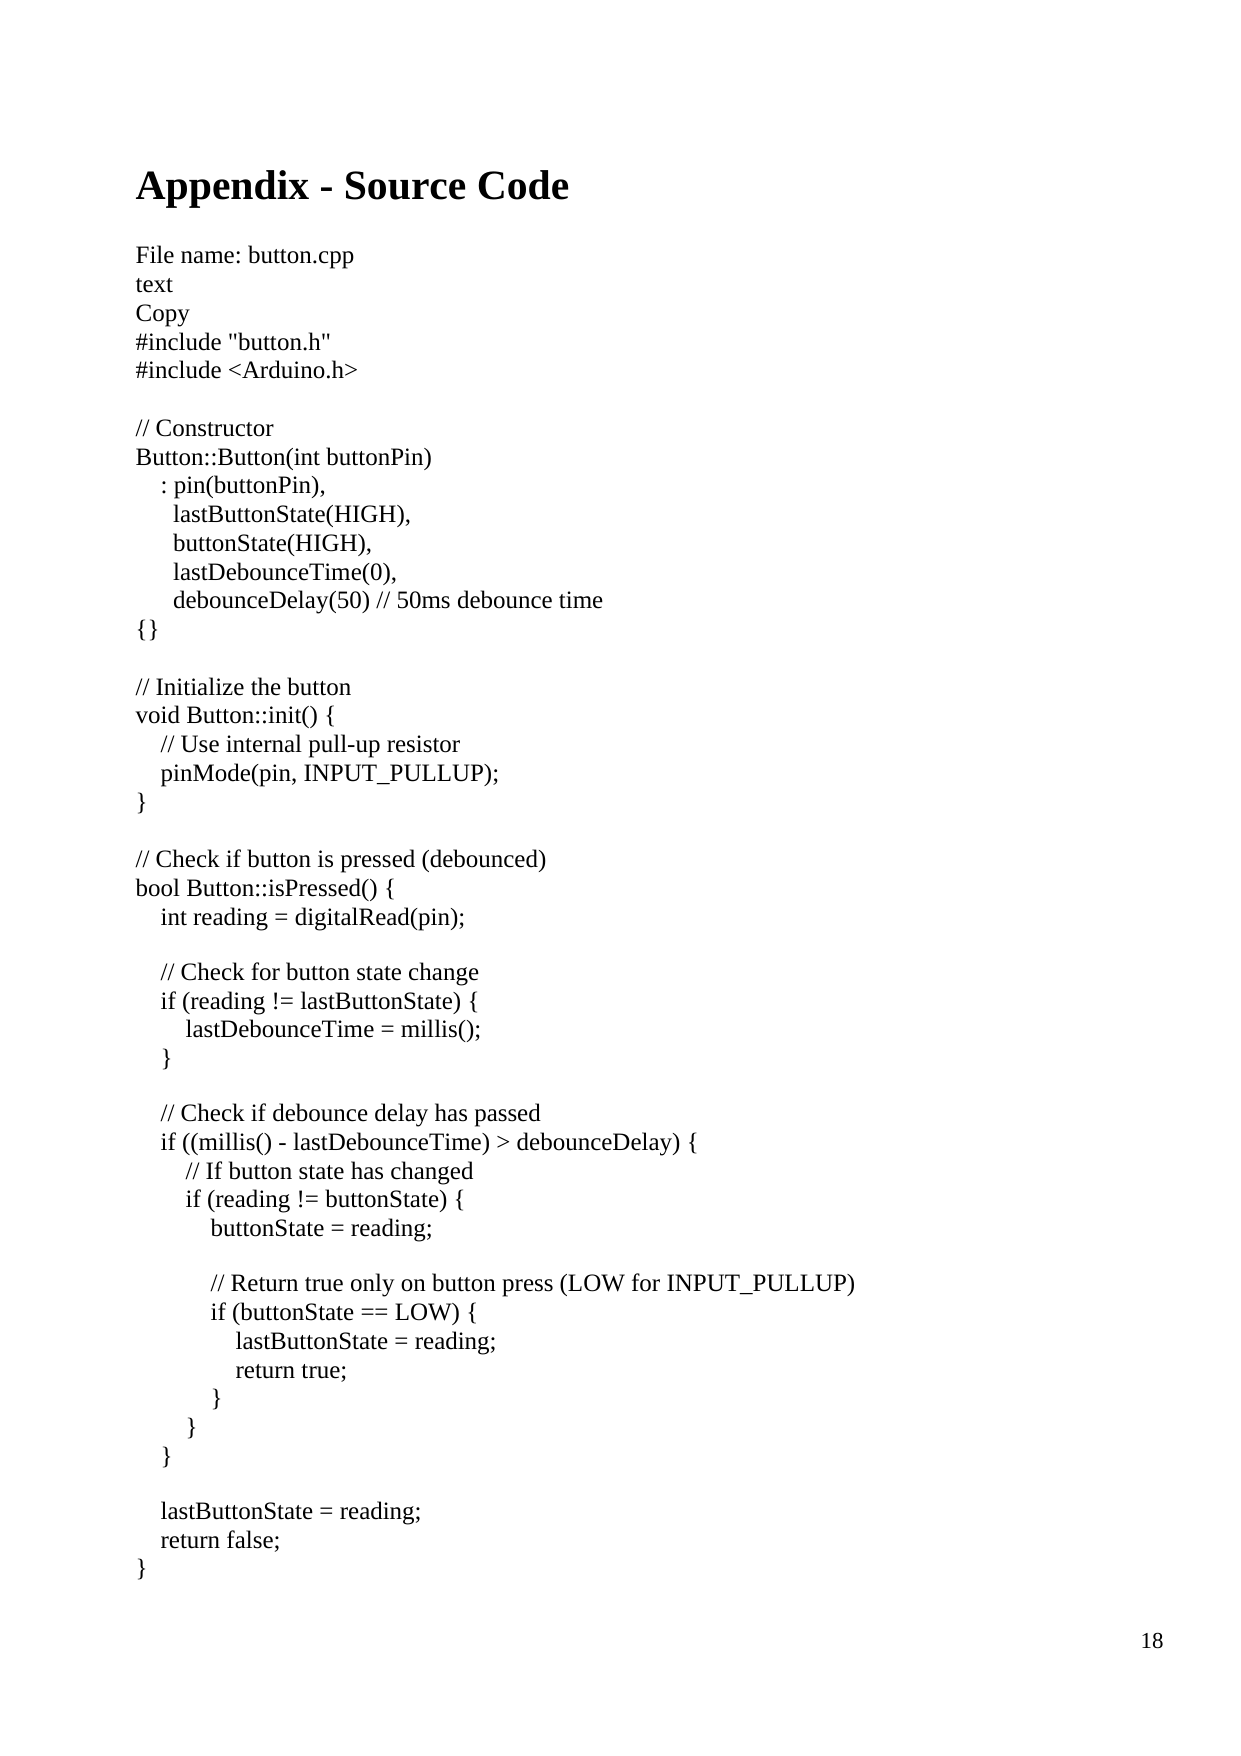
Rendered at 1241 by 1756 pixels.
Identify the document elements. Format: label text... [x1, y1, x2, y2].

text // Constructor [135, 413, 1163, 442]
text } [135, 1412, 1163, 1441]
text // Check for button state change [135, 957, 1163, 986]
text {} [135, 614, 1163, 643]
text if (reading != buttonState) { [135, 1184, 1163, 1213]
text pinMode(pin, INPUT_PULLUP); [135, 758, 1163, 787]
text buttonState = reading; [135, 1213, 1163, 1242]
text lastButtonState = reading; [135, 1326, 1163, 1355]
text // If button state has changed [135, 1156, 1163, 1184]
text lastDebounceTime = millis(); [135, 1014, 1163, 1043]
text // Check if debounce delay has passed [135, 1098, 1163, 1127]
text // Check if button is pressed (debounced) [135, 844, 1163, 873]
text } [135, 1383, 1163, 1412]
text return false; [135, 1525, 1163, 1553]
text Button::Button(int buttonPin) [135, 442, 1163, 471]
text #include <Arduino.h> [135, 356, 1163, 384]
text if (buttonState == LOW) { [135, 1297, 1163, 1326]
text if (reading != lastButtonState) { [135, 986, 1163, 1014]
text } [135, 787, 1163, 816]
text void Button::init() { [135, 701, 1163, 729]
text File name: button.cpp [135, 241, 1163, 269]
text return true; [135, 1355, 1163, 1383]
text lastButtonState = reading; [135, 1496, 1163, 1525]
text debounceDelay(50) // 50ms debounce time [135, 586, 1163, 614]
text bool Button::isPressed() { [135, 873, 1163, 902]
text Copy [135, 298, 1163, 327]
text // Use internal pull-up resistor [135, 729, 1163, 758]
text } [135, 1553, 1163, 1582]
text // Return true only on button press (LOW for INPUT_PULLUP) [135, 1268, 1163, 1297]
text text [135, 269, 1163, 298]
text buttonState(HIGH), [135, 528, 1163, 557]
text } [135, 1441, 1163, 1470]
subtitle Appendix - Source Code [135, 160, 1163, 208]
text lastButtonState(HIGH), [135, 499, 1163, 528]
text int reading = digitalRead(pin); [135, 902, 1163, 931]
text lastDebounceTime(0), [135, 557, 1163, 586]
text // Initialize the button [135, 672, 1163, 701]
text } [135, 1043, 1163, 1072]
text #include "button.h" [135, 327, 1163, 356]
text if ((millis() - lastDebounceTime) > debounceDelay) { [135, 1127, 1163, 1156]
text : pin(buttonPin), [135, 471, 1163, 499]
